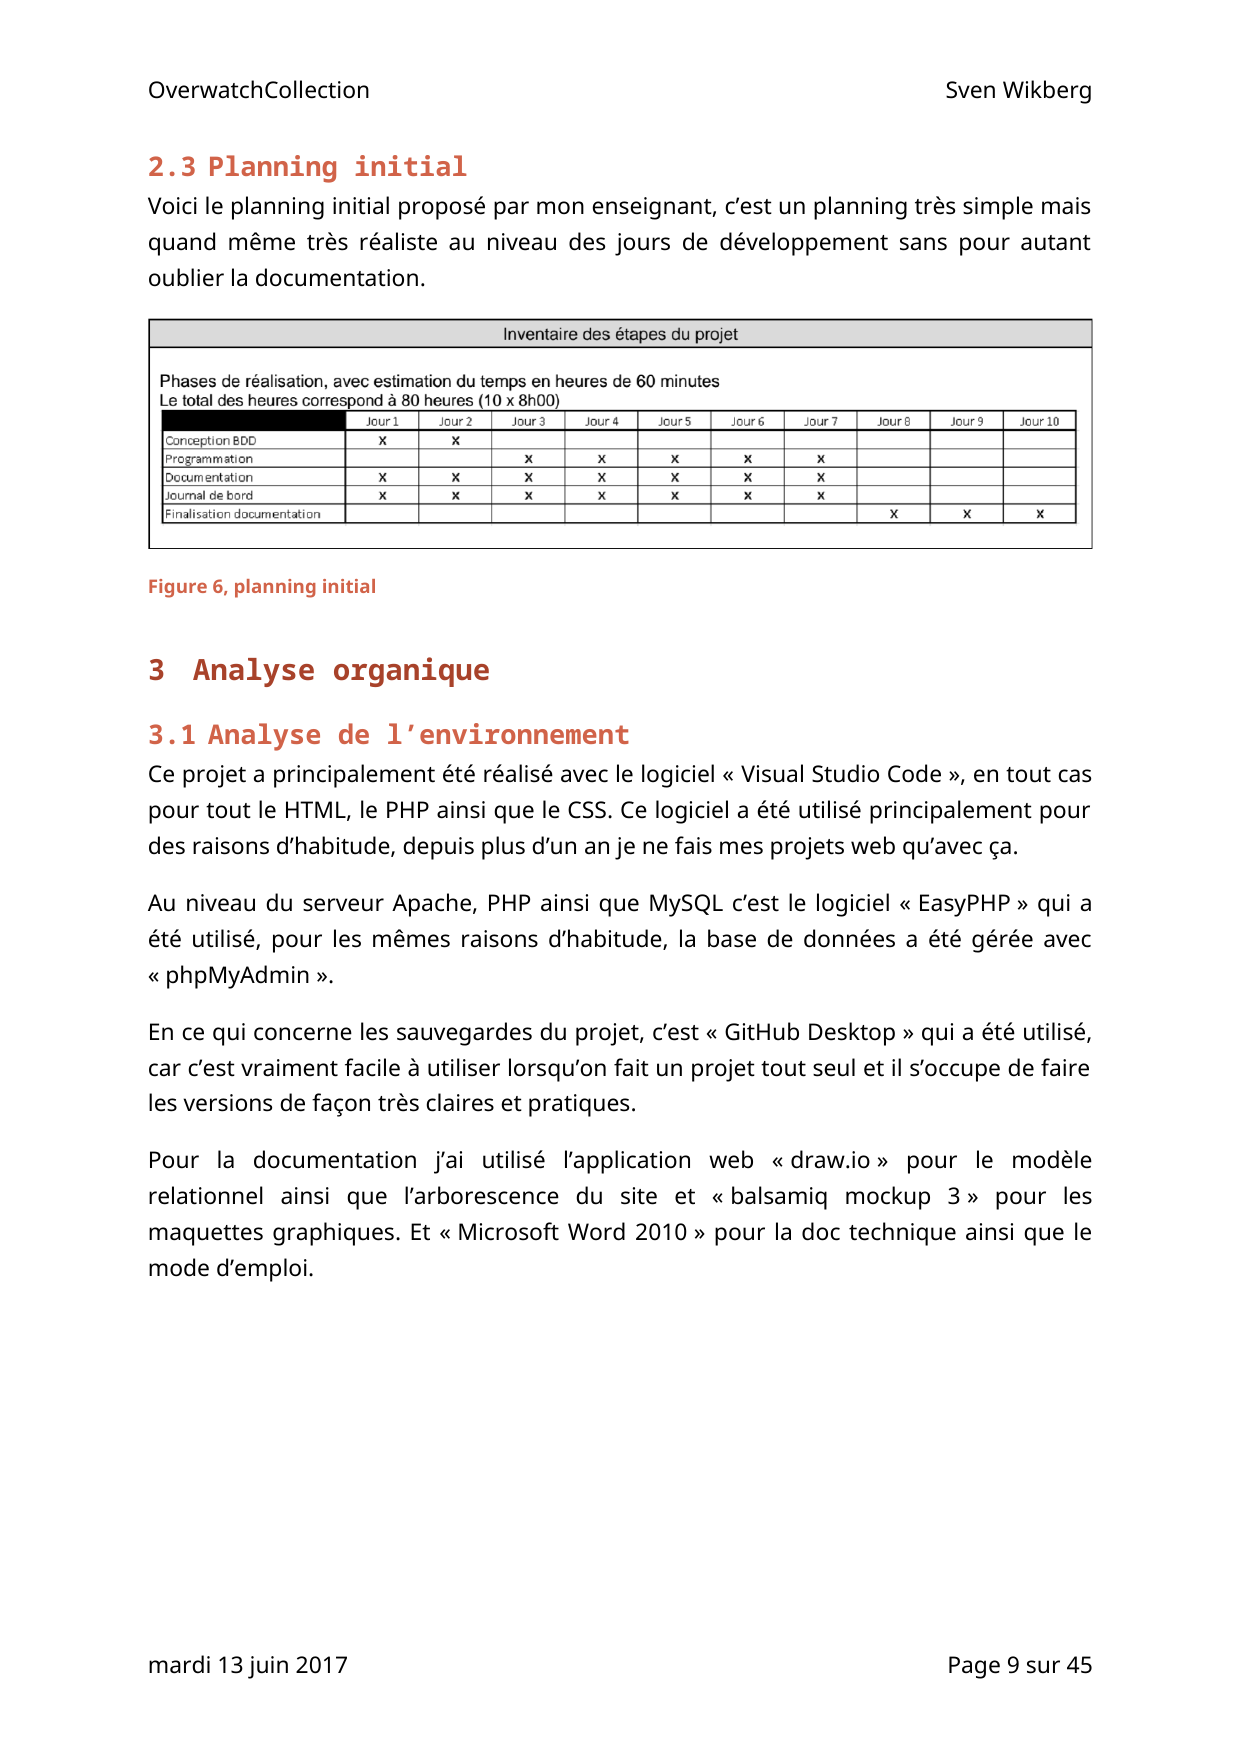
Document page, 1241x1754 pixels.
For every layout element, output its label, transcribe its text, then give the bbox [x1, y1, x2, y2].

subtitle Analyse de l’environnement [148, 716, 1093, 753]
picture [147, 318, 1093, 549]
subtitle Planning initial [148, 148, 1093, 184]
subtitle Analyse organique [148, 649, 1093, 689]
text Voici le planning initial proposé par mon enseignant, c’est un planning très simple mais quand même très réaliste au niveau des jours de développement sans pour autant oublier la documentation. [148, 190, 1093, 293]
text En ce qui concerne les sauvegardes du projet, c’est « GitHub Desktop » qui a été utilisé, car c’est vraiment facile à utiliser lorsqu’on fait un projet tout seul et il s’occupe de faire les versions de façon très claires et pratiques. [148, 1016, 1093, 1119]
text Ce projet a principalement été réalisé avec le logiciel « Visual Studio Code », en tout cas pour tout le HTML, le PHP ainsi que le CSS. Ce logiciel a été utilisé principalement pour des raisons d’habitude, depuis plus d’un an je ne fais mes projets web qu’avec ça. [148, 758, 1093, 861]
text Pour la documentation j’ai utilisé l’application web « draw.io » pour le modèle relationnel ainsi que l’arborescence du site et « balsamiq mockup 3 » pour les maquettes graphiques. Et « Microsoft Word 2010 » pour la doc technique ainsi que le mode d’emploi. [148, 1144, 1093, 1283]
text Figure 6, planning initial [148, 574, 1093, 599]
text Au niveau du serveur Apache, PHP ainsi que MySQL c’est le logiciel « EasyPHP » qui a été utilisé, pour les mêmes raisons d’habitude, la base de données a été gérée avec « phpMyAdmin ». [148, 887, 1093, 990]
